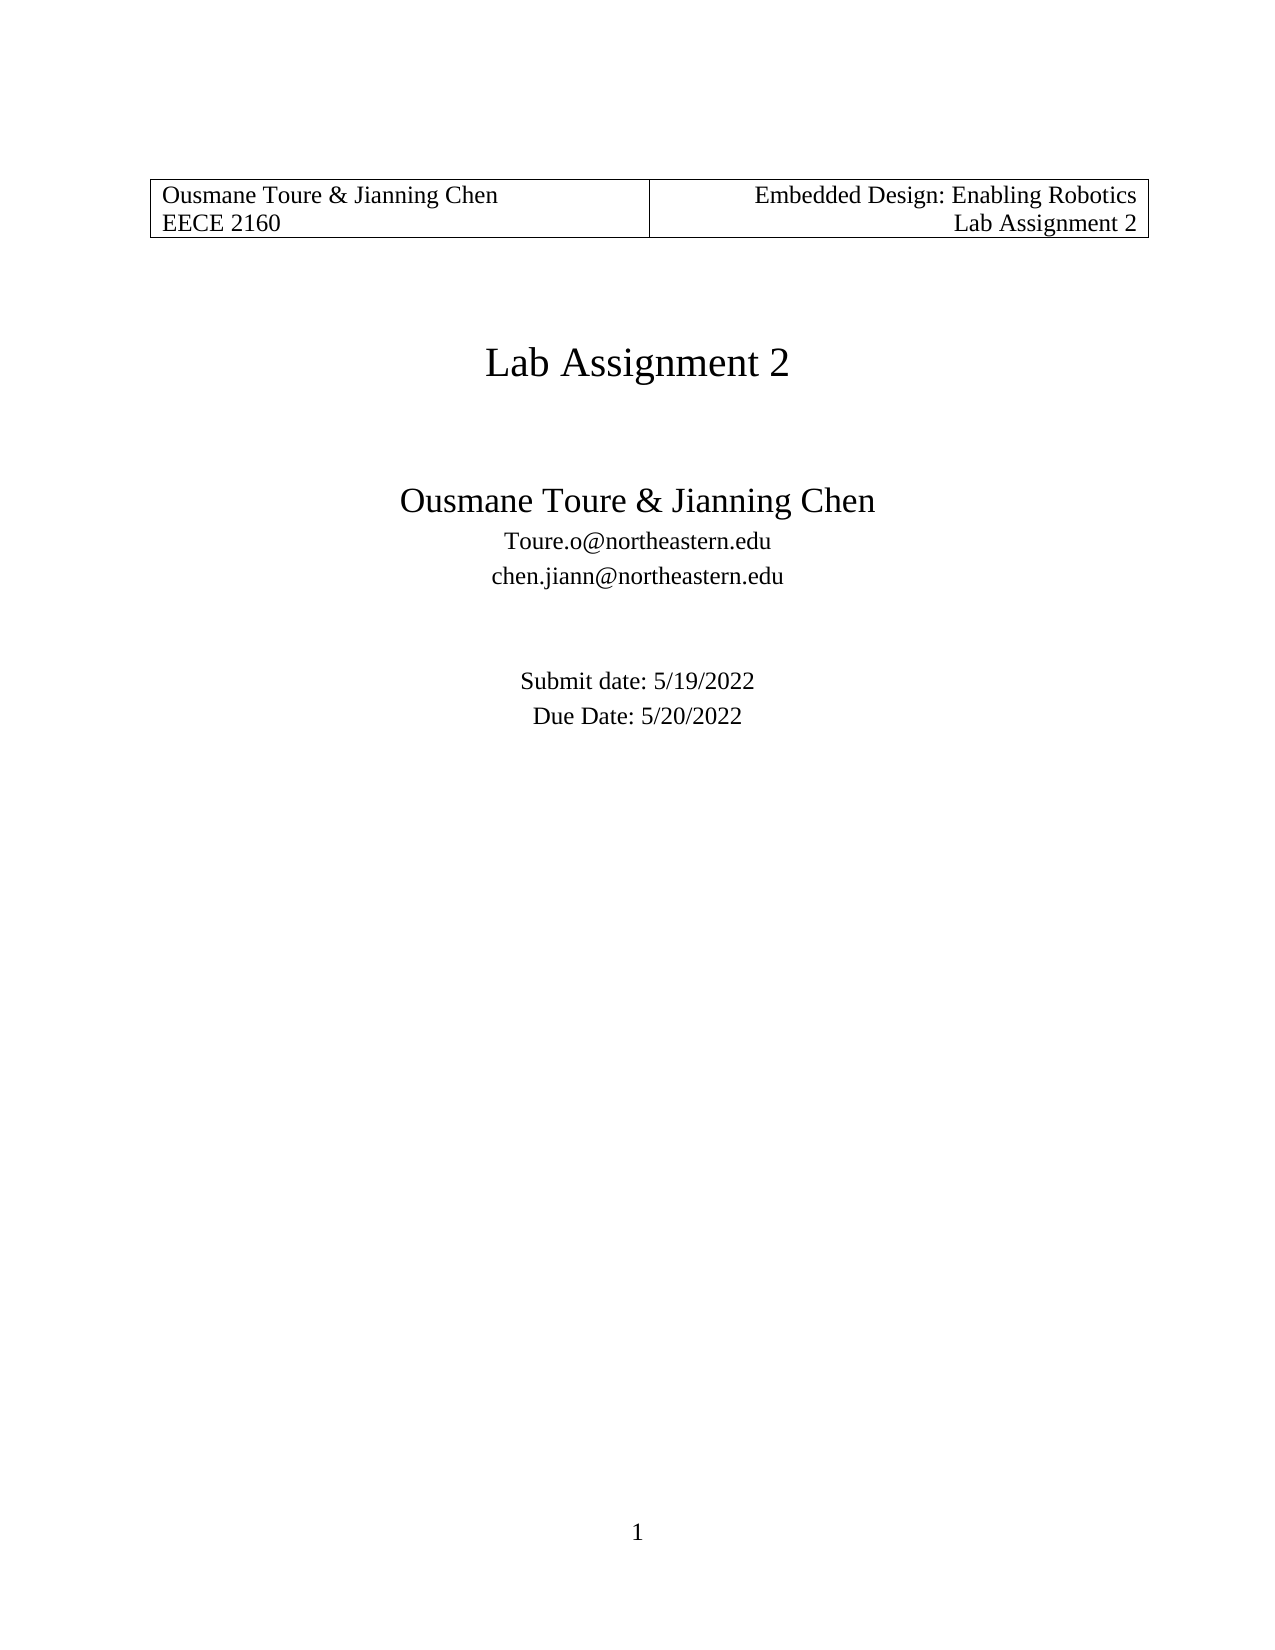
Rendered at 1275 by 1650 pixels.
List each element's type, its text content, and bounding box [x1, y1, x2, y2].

text Submit date: 5/19/2022 [150, 666, 1125, 695]
text Toure.o@northeastern.edu [150, 526, 1125, 555]
text chen.jiann@northeastern.edu [150, 561, 1125, 590]
text Due Date: 5/20/2022 [150, 701, 1125, 730]
text Lab Assignment 2 [150, 337, 1125, 385]
table_header Ousmane Toure & Jianning Chen EECE 2160 [151, 180, 649, 237]
text Ousmane Toure & Jianning Chen [150, 479, 1125, 520]
table_header Embedded Design: Enabling Robotics Lab Assignment 2 [650, 180, 1148, 237]
